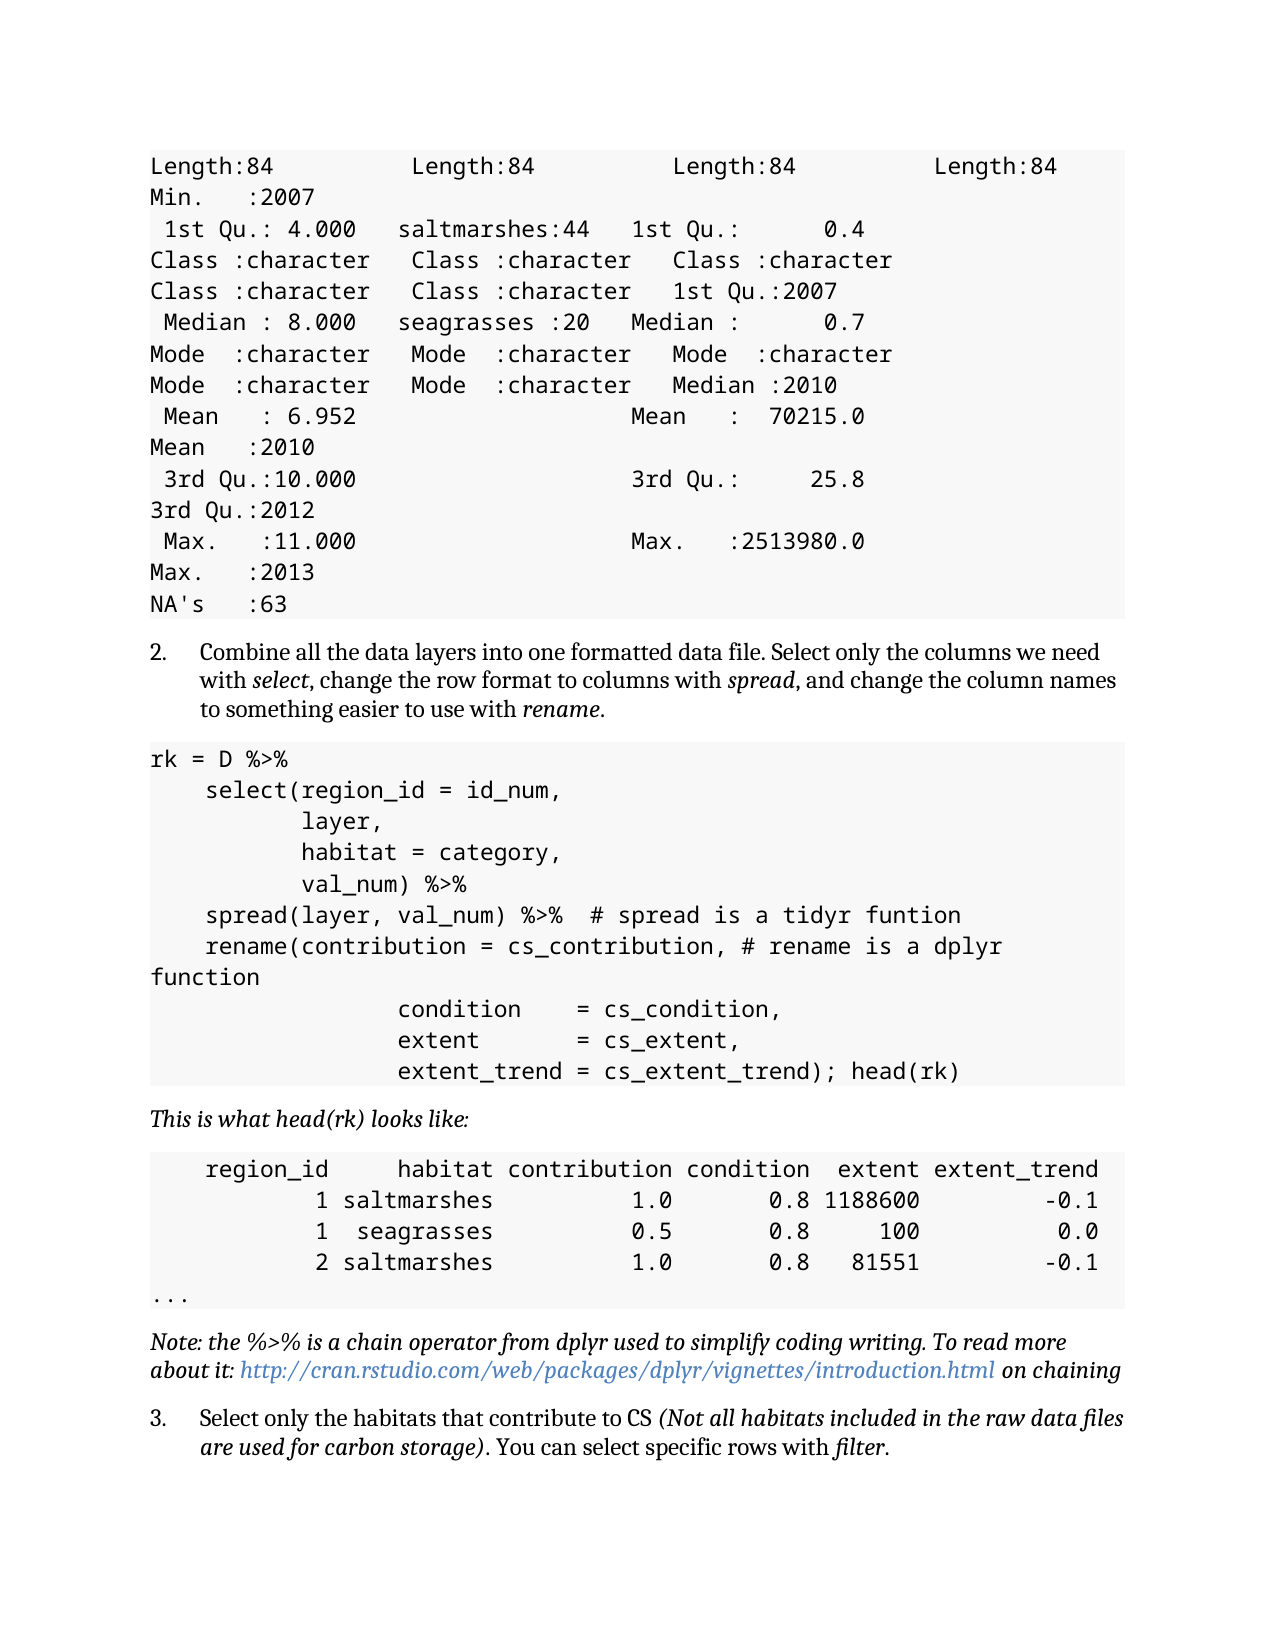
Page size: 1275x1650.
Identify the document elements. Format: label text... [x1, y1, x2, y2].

text This is what head(rk) looks like: [150, 1105, 1125, 1134]
text rk = D %>% select(region_id = id_num, layer, habitat = category, val_num) %>% spread(layer, val_num) %>% # spread is a tidyr funtion rename(contribution = cs_contribution, # rename is a dplyr function condition = cs_condition, extent = cs_extent, extent_trend = cs_extent_trend); head(rk) [150, 742, 1125, 1086]
text region_id habitat contribution condition extent extent_trend 1 saltmarshes 1.0 0.8 1188600 -0.1 1 seagrasses 0.5 0.8 100 0.0 2 saltmarshes 1.0 0.8 81551 -0.1 ... [150, 1152, 1125, 1309]
list Select only the habitats that contribute to CS (Not all habitats included in the raw data files are used for carbon storage). You can select specific rows with filter. [150, 1404, 1125, 1461]
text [150, 150, 1125, 619]
list Combine all the data layers into one formatted data file. Select only the columns we need with select, change the row format to columns with spread, and change the column names to something easier to use with rename. [150, 637, 1125, 724]
text Note: the %>% is a chain operator from dplyr used to simplify coding writing. To read more about it: http://cran.rstudio.com/web/packages/dplyr/vignettes/introduction.html on chaining [150, 1327, 1125, 1385]
